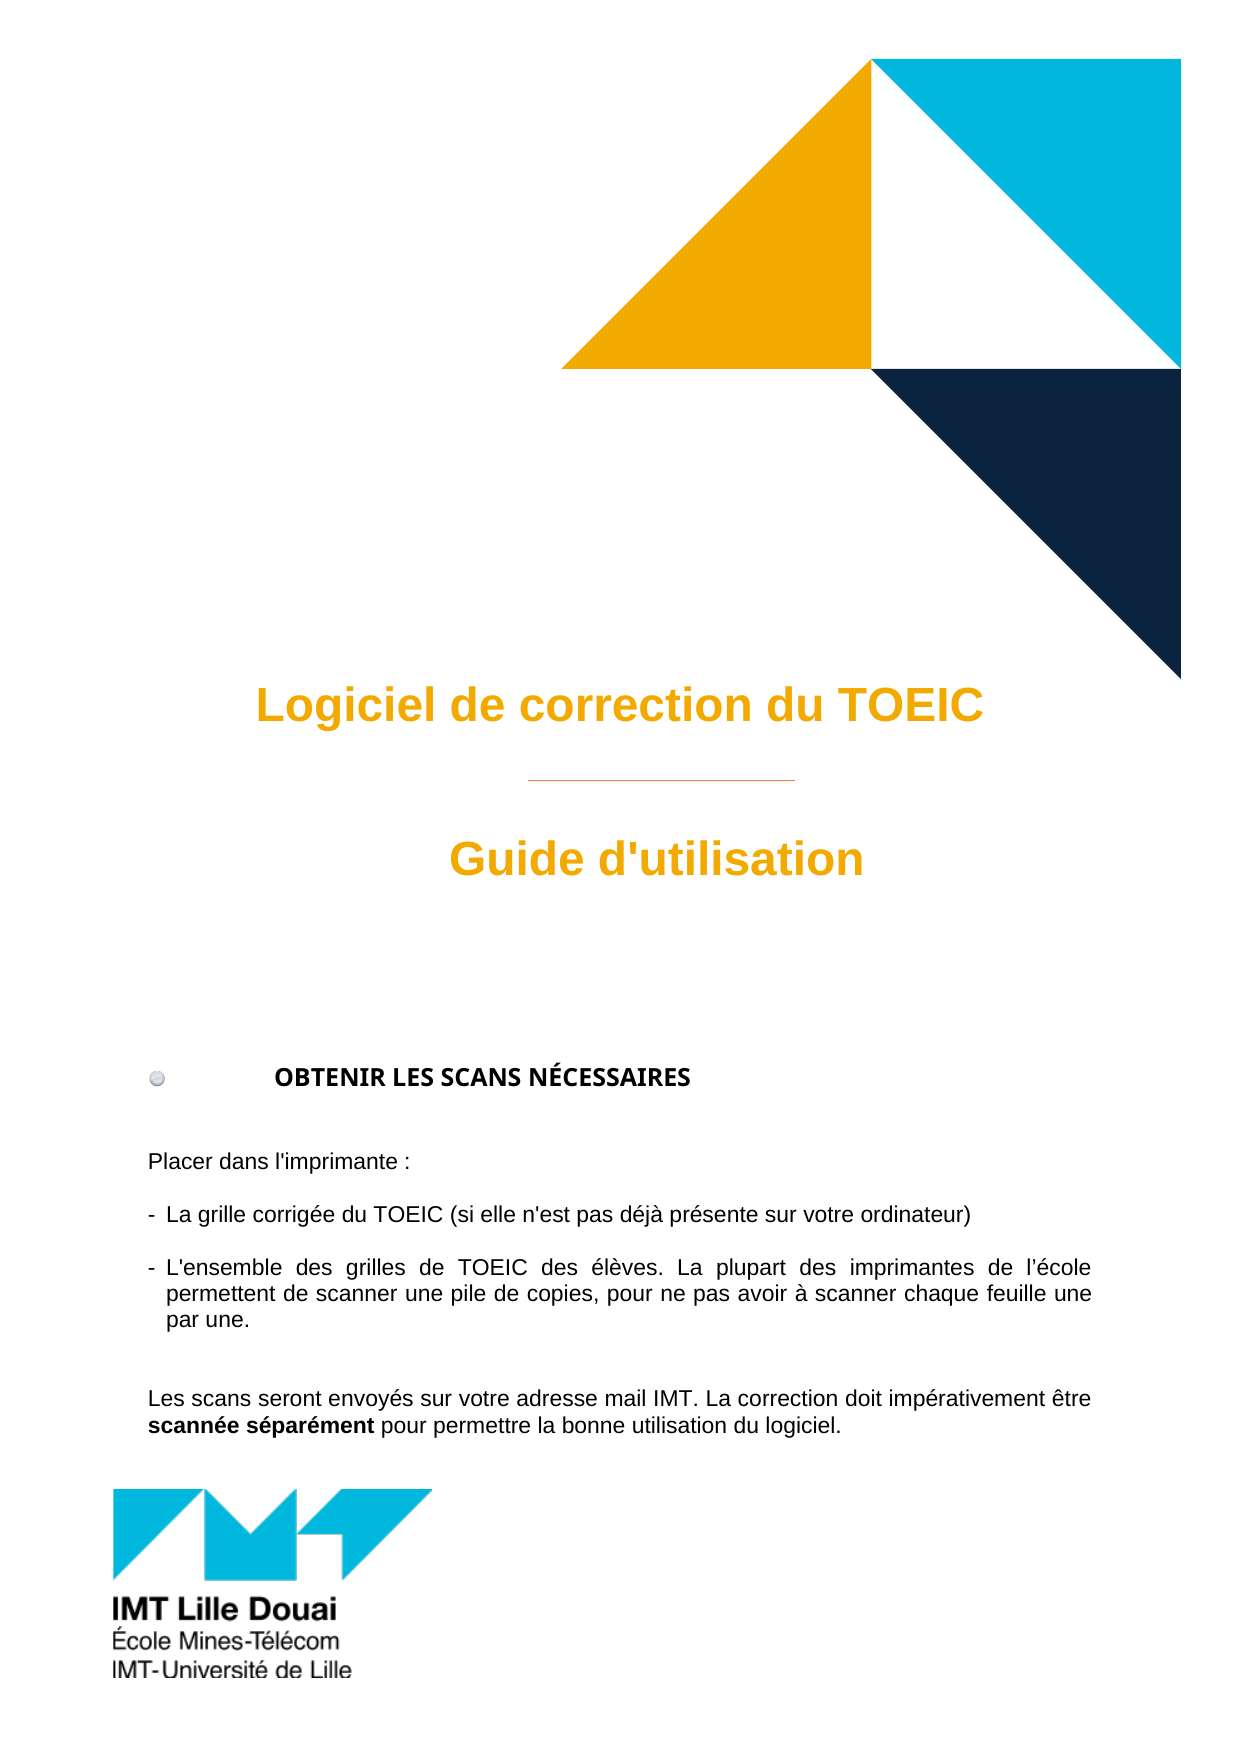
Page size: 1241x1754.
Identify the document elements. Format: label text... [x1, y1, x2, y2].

picture [148, 1069, 166, 1087]
list La grille corrigée du TOEIC (si elle n'est pas déjà présente sur votre ordinateur) [148, 1201, 1093, 1227]
list L'ensemble des grilles de TOEIC des élèves. La plupart des imprimantes de l’école permettent de scanner une pile de copies, pour ne pas avoir à scanner chaque feuille une par une. [148, 1254, 1093, 1333]
text Placer dans l'imprimante : [148, 1148, 1093, 1174]
subtitle Logiciel de correction du TOEIC [148, 673, 1093, 732]
text Les scans seront envoyés sur votre adresse mail IMT. La correction doit impérativement être scannée séparément pour permettre la bonne utilisation du logiciel. [148, 1385, 1093, 1438]
list Obtenir les scans nécessaires [148, 1059, 1093, 1093]
subtitle Guide d'utilisation [221, 769, 1093, 886]
picture [113, 1489, 432, 1678]
